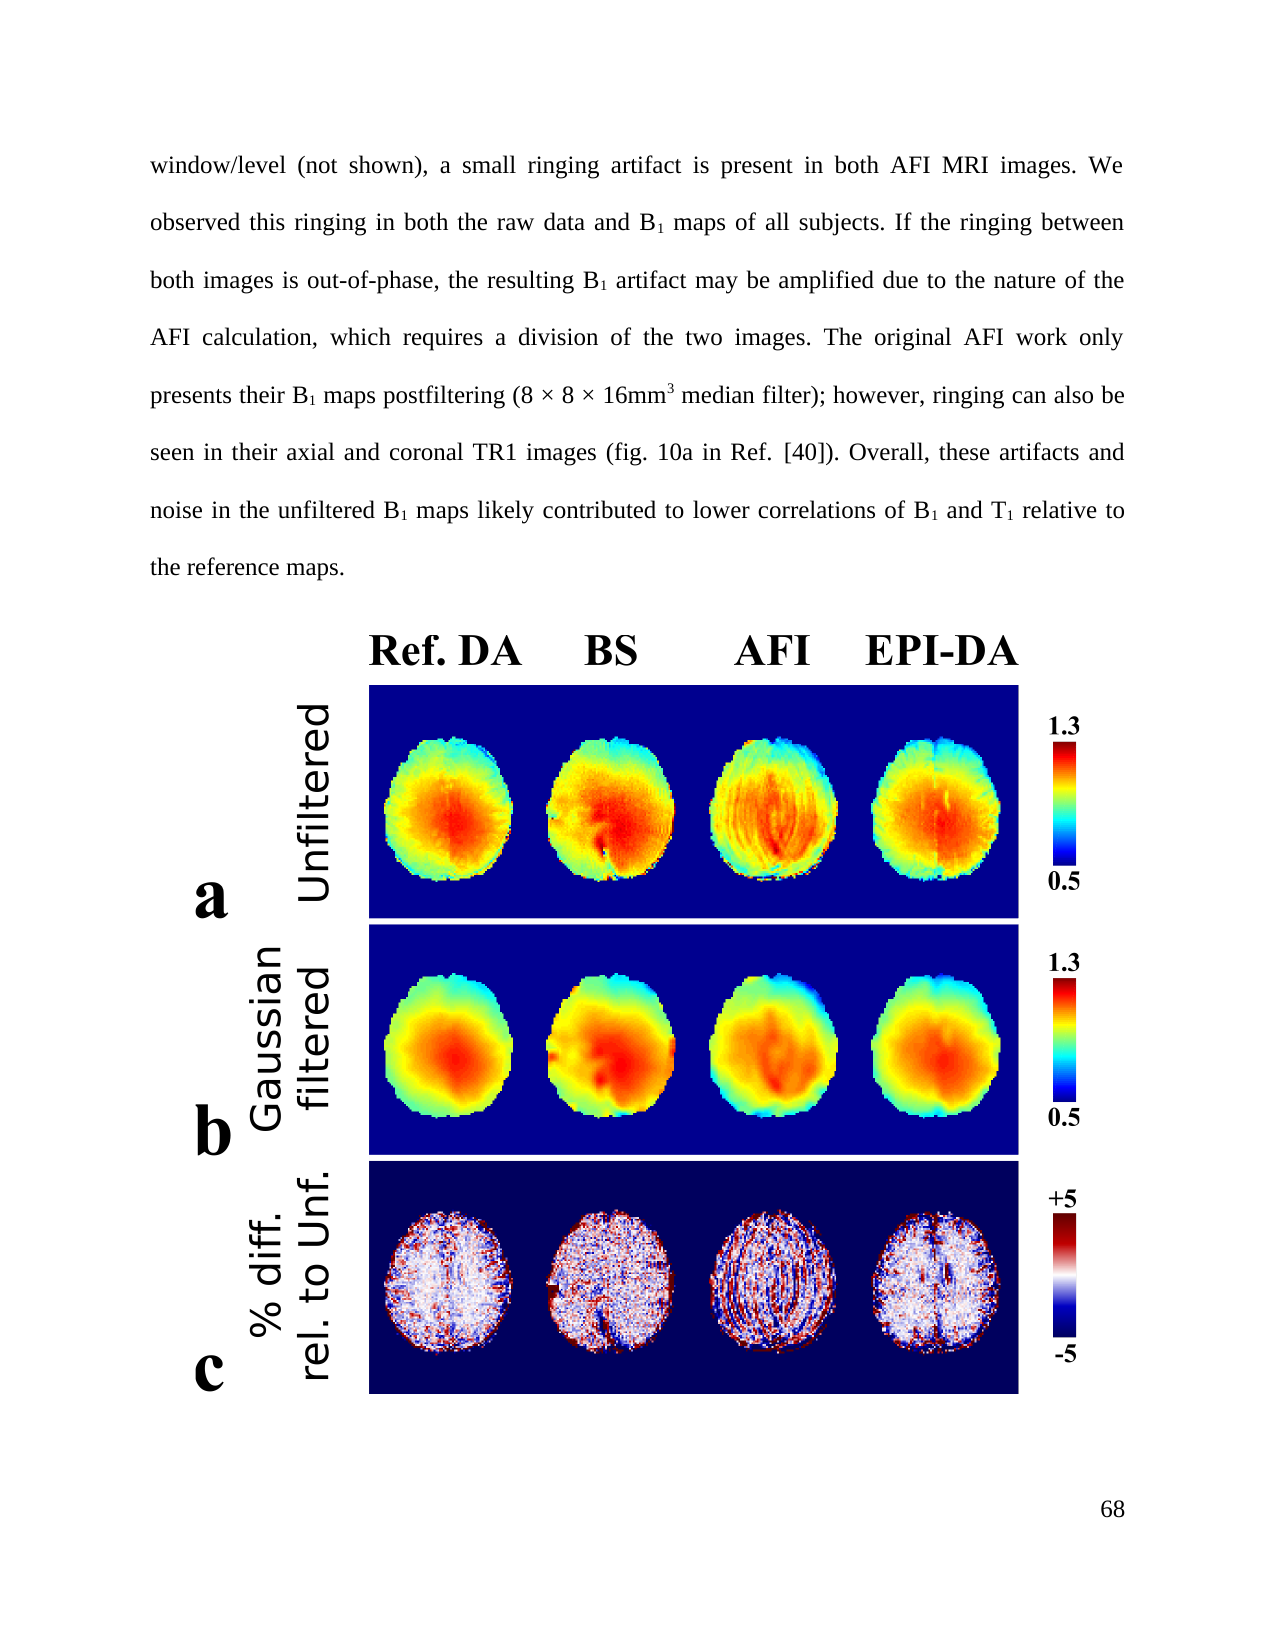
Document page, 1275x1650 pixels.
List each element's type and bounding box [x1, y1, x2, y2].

text [150, 150, 1125, 581]
picture [195, 635, 1080, 1394]
